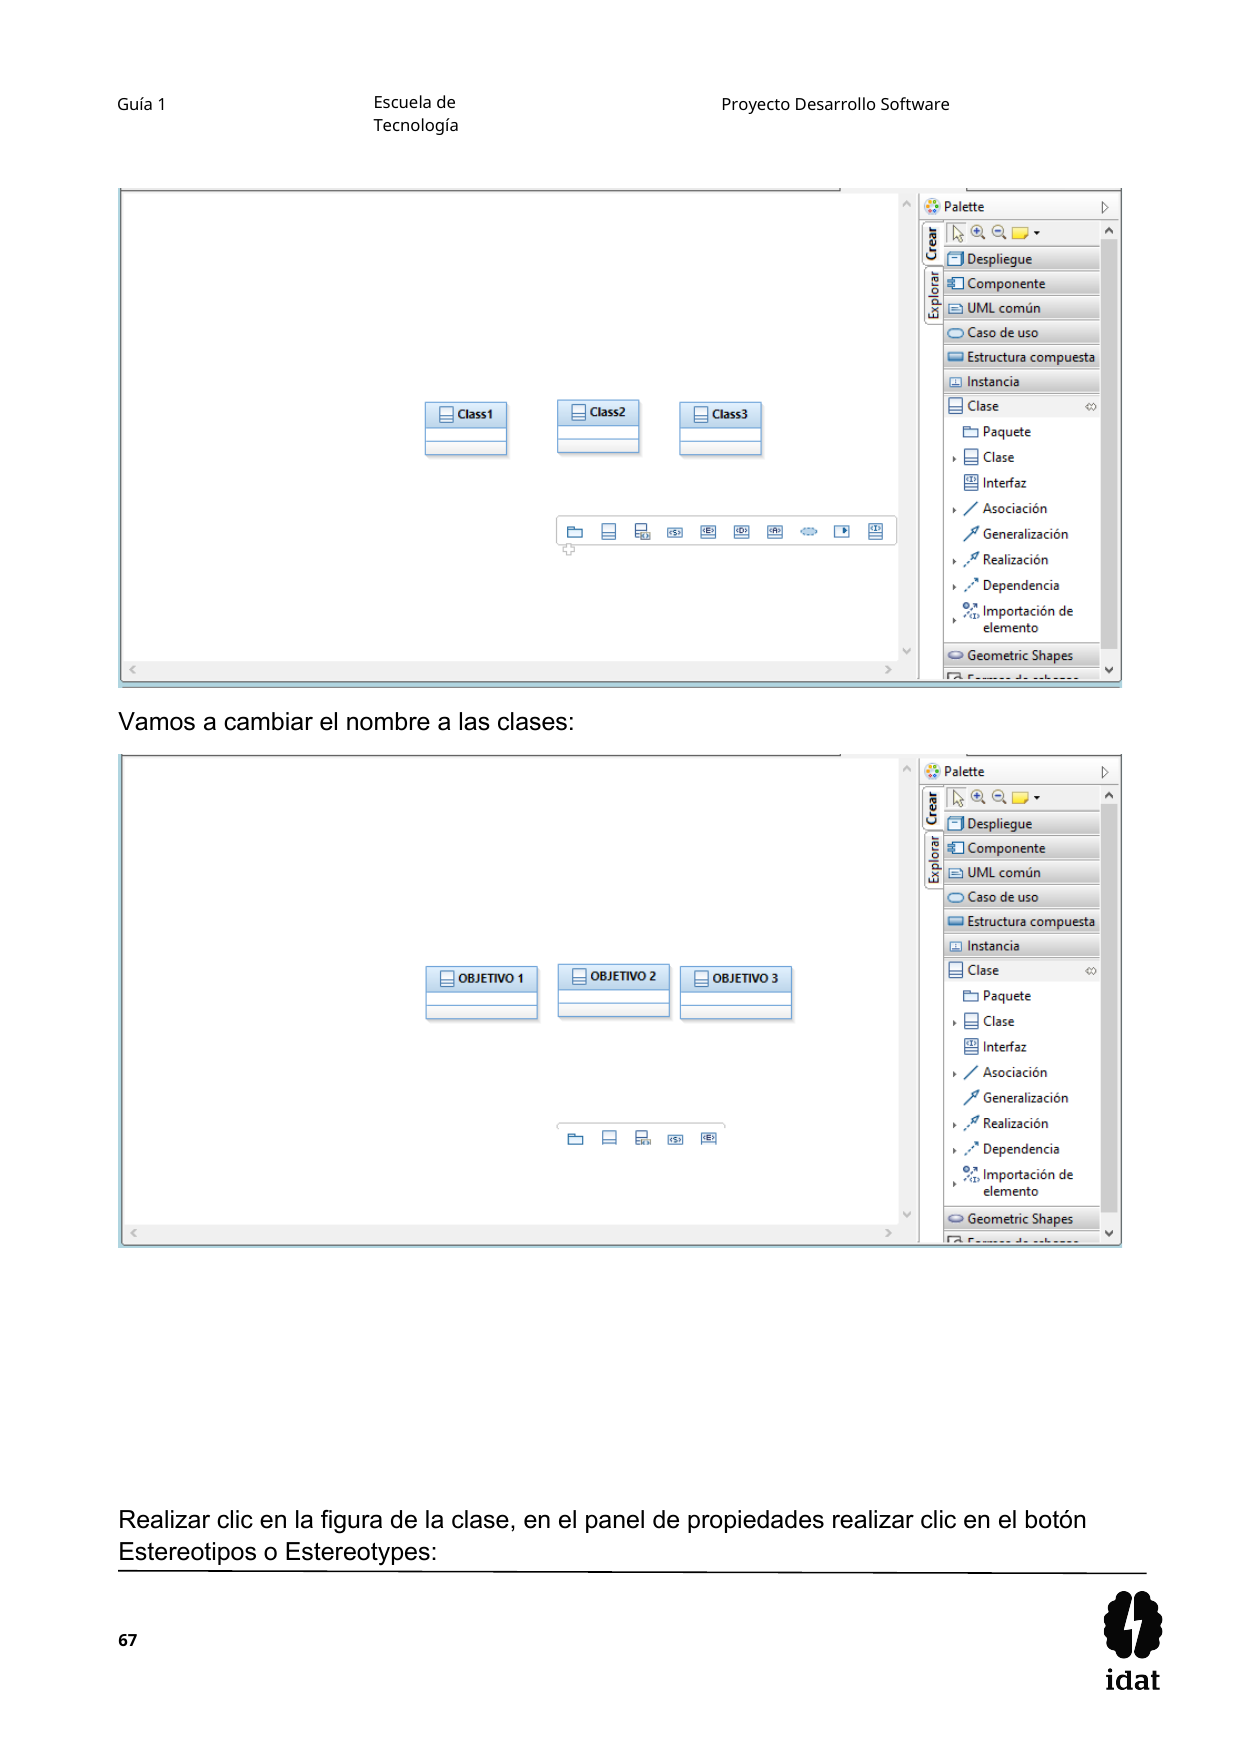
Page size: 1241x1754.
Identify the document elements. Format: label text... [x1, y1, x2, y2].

text Realizar clic en la figura de la clase, en el panel de propiedades realizar clic en el botón Estereotipos o Estereotypes: [118, 1505, 1122, 1565]
text Vamos a cambiar el nombre a las clases: [118, 706, 1122, 735]
picture [118, 188, 1123, 688]
picture [118, 754, 1123, 1248]
picture [1103, 1591, 1163, 1690]
